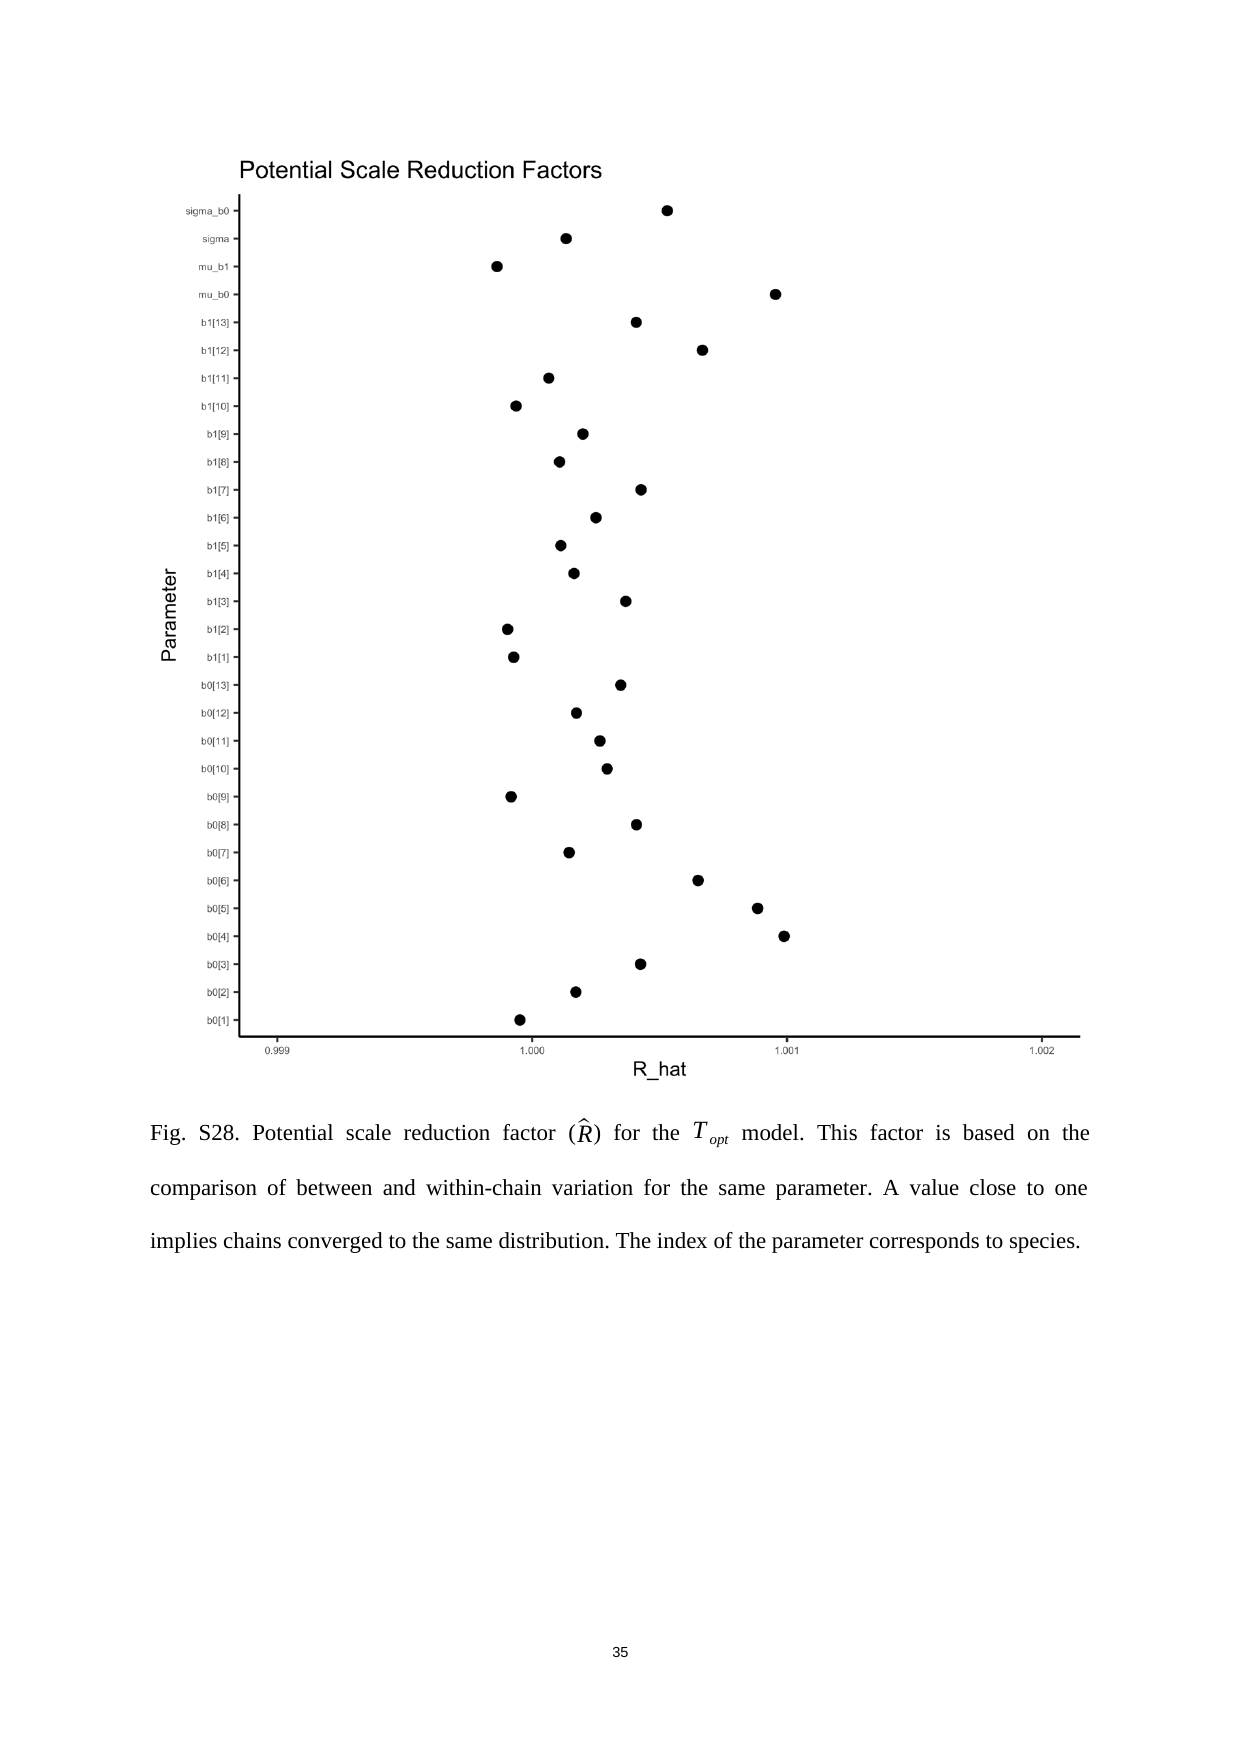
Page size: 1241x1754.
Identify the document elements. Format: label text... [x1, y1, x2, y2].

text Fig. S28. Potential scale reduction factor () for the model. This factor is based on the comparison of between and within-chain variation for the same parameter. A value close to one implies chains converged to the same distribution. The index of the parameter corresponds to species. [150, 1117, 1090, 1253]
picture [150, 150, 1091, 1091]
